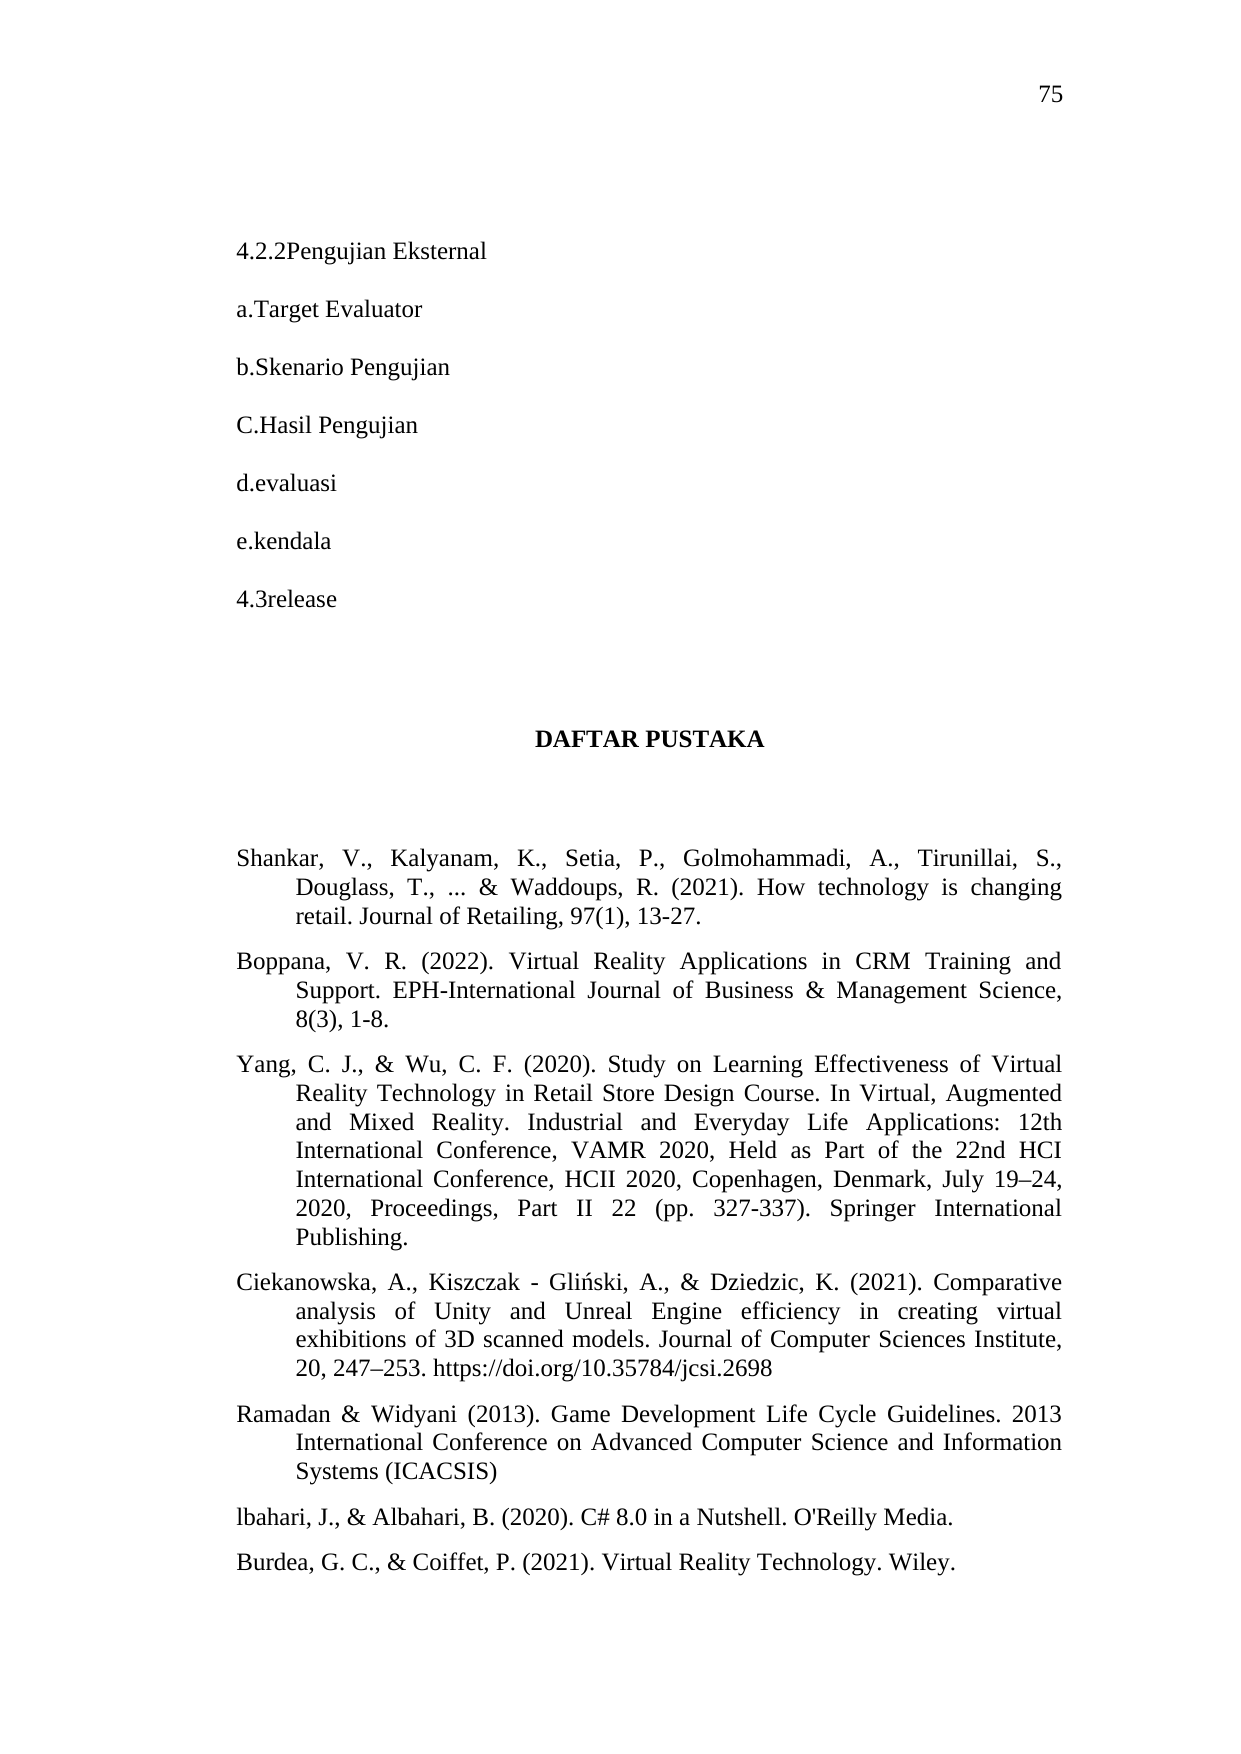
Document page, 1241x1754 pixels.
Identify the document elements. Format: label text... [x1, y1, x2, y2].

text C.Hasil Pengujian [236, 410, 1063, 439]
text Shankar, V., Kalyanam, K., Setia, P., Golmohammadi, A., Tirunillai, S., Douglass, T., ... & Waddoups, R. (2021). How technology is changing retail. Journal of Retailing, 97(1), 13-27. [236, 843, 1063, 929]
text Ramadan & Widyani (2013). Game Development Life Cycle Guidelines. 2013 International Conference on Advanced Computer Science and Information Systems (ICACSIS) [236, 1399, 1063, 1485]
text b.Skenario Pengujian [236, 352, 1063, 381]
text Yang, C. J., & Wu, C. F. (2020). Study on Learning Effectiveness of Virtual Reality Technology in Retail Store Design Course. In Virtual, Augmented and Mixed Reality. Industrial and Everyday Life Applications: 12th International Conference, VAMR 2020, Held as Part of the 22nd HCI International Conference, HCII 2020, Copenhagen, Denmark, July 19–24, 2020, Proceedings, Part II 22 (pp. 327-337). Springer International Publishing. [236, 1049, 1063, 1250]
text Burdea, G. C., & Coiffet, P. (2021). Virtual Reality Technology. Wiley. [236, 1547, 1063, 1576]
text 4.3release [236, 584, 1063, 612]
text Ciekanowska, A., Kiszczak - Gliński, A., & Dziedzic, K. (2021). Comparative analysis of Unity and Unreal Engine efficiency in creating virtual exhibitions of 3D scanned models. Journal of Computer Sciences Institute, 20, 247–253. https://doi.org/10.35784/jcsi.2698 [236, 1267, 1063, 1382]
text e.kendala [236, 526, 1063, 554]
subtitle DAFTAR PUSTAKA [236, 724, 1063, 753]
text Boppana, V. R. (2022). Virtual Reality Applications in CRM Training and Support. EPH-International Journal of Business & Management Science, 8(3), 1-8. [236, 946, 1063, 1032]
text 4.2.2Pengujian Eksternal [236, 236, 1063, 265]
text a.Target Evaluator [236, 294, 1063, 323]
text lbahari, J., & Albahari, B. (2020). C# 8.0 in a Nutshell. O'Reilly Media. [236, 1502, 1063, 1530]
text d.evaluasi [236, 468, 1063, 497]
